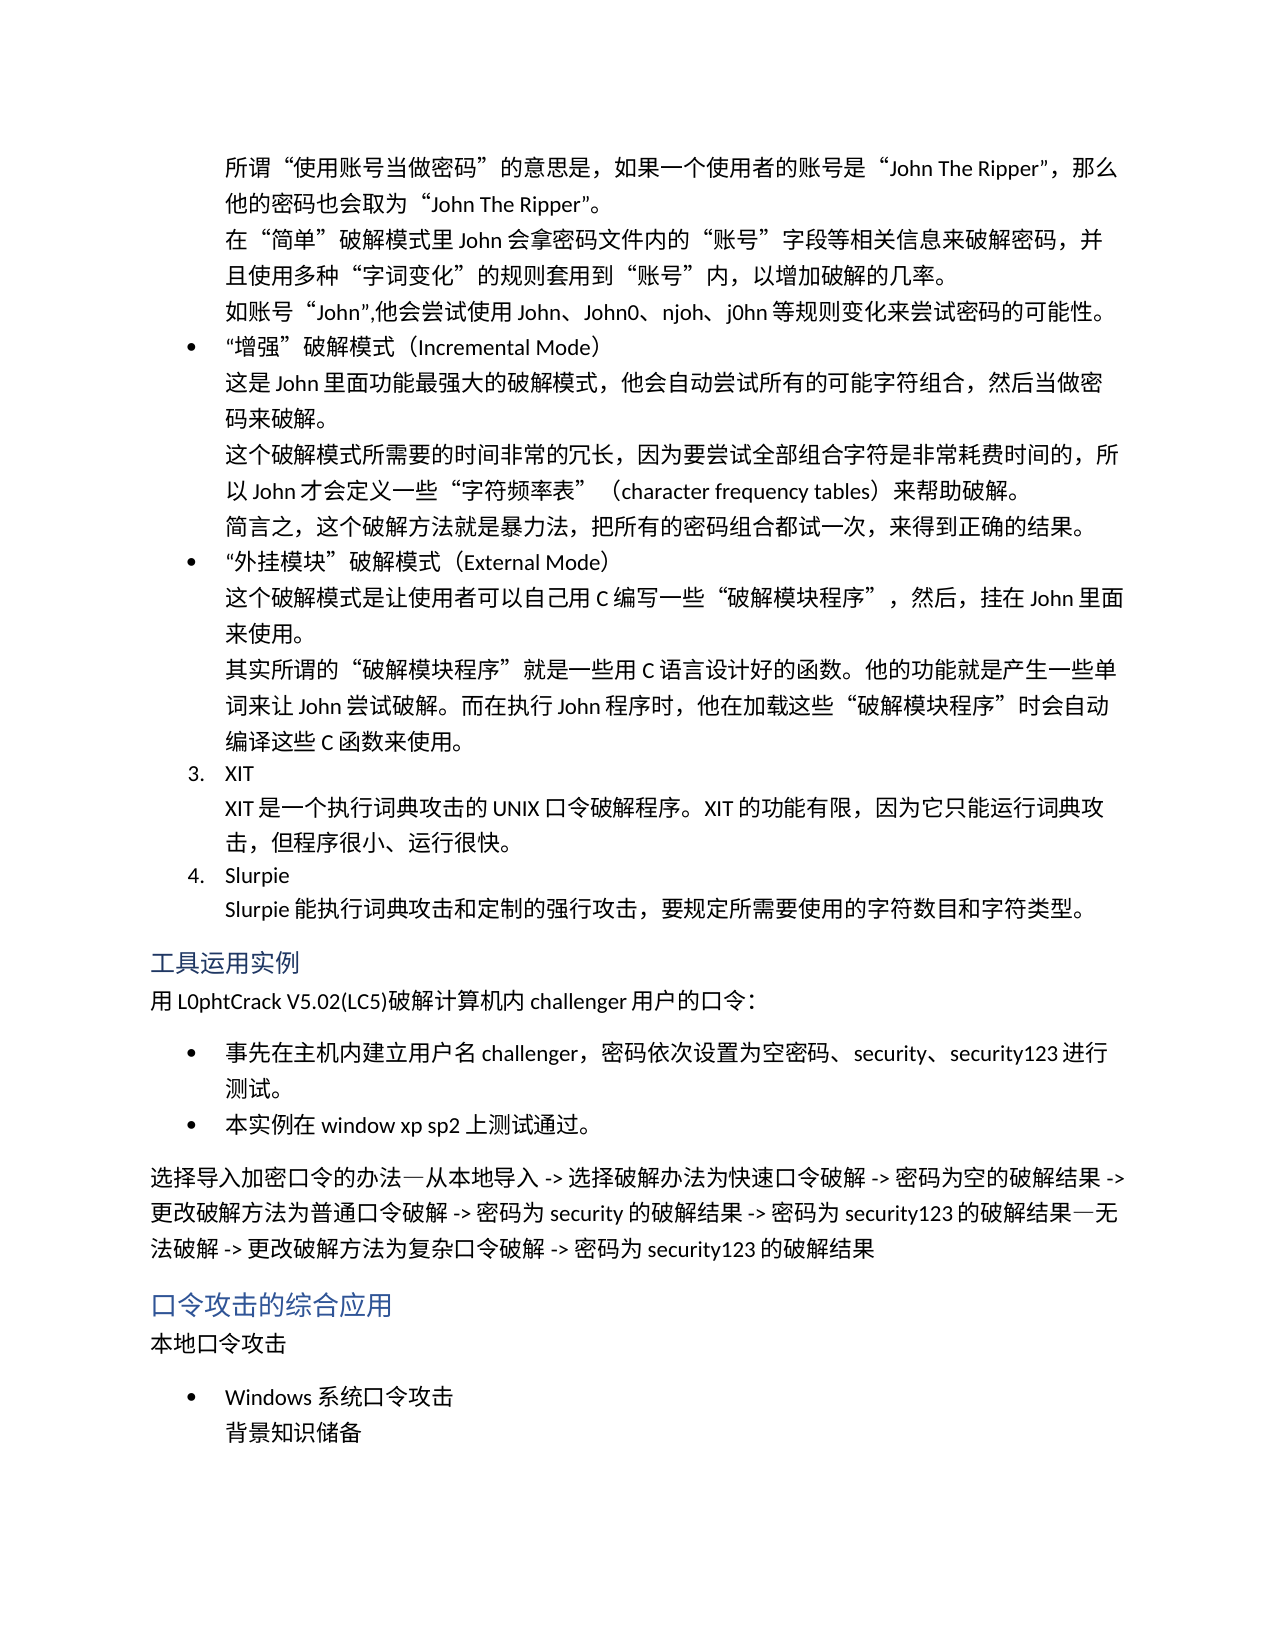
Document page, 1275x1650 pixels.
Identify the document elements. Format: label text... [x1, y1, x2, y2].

list 如账号“John”,他会尝试使用John、John0、njoh、j0hn等规则变化来尝试密码的可能性。 [225, 293, 1125, 327]
text 用L0phtCrack V5.02(LC5)破解计算机内challenger用户的口令： [150, 983, 1125, 1016]
list XIT是一个执行词典攻击的UNIX口令破解程序。XIT的功能有限，因为它只能运行词典攻击，但程序很小、运行很快。 [225, 789, 1125, 858]
subtitle 工具运用实例 [150, 944, 1125, 980]
list Slurpie [187, 861, 1125, 889]
text 本地口令攻击 [150, 1326, 1125, 1359]
subtitle 口令攻击的综合应用 [150, 1284, 1125, 1323]
list 这是John里面功能最强大的破解模式，他会自动尝试所有的可能字符组合，然后当做密码来破解。 [225, 365, 1125, 434]
list Windows系统口令攻击 [187, 1378, 1125, 1412]
list 事先在主机内建立用户名challenger，密码依次设置为空密码、security、security123进行测试。 [187, 1035, 1125, 1104]
list Slurpie能执行词典攻击和定制的强行攻击，要规定所需要使用的字符数目和字符类型。 [225, 891, 1125, 924]
list 所谓“使用账号当做密码”的意思是，如果一个使用者的账号是“John The Ripper”，那么他的密码也会取为“John The Ripper”。 [225, 150, 1125, 219]
list “增强”破解模式（Incremental Mode） [187, 329, 1125, 362]
text 选择导入加密口令的办法—从本地导入 -> 选择破解办法为快速口令破解 -> 密码为空的破解结果 -> 更改破解方法为普通口令破解 -> 密码为security的破解结果 -> 密码为security123的破解结果—无法破解 -> 更改破解方法为复杂口令破解 -> 密码为security123的破解结果 [150, 1159, 1125, 1264]
list 其实所谓的“破解模块程序”就是一些用C语言设计好的函数。他的功能就是产生一些单词来让John尝试破解。而在执行John程序时，他在加载这些“破解模块程序”时会自动编译这些C函数来使用。 [225, 652, 1125, 757]
list 本实例在window xp sp2上测试通过。 [187, 1107, 1125, 1140]
list 简言之，这个破解方法就是暴力法，把所有的密码组合都试一次，来得到正确的结果。 [225, 508, 1125, 542]
list 在“简单”破解模式里John会拿密码文件内的“账号”字段等相关信息来破解密码，并且使用多种“字词变化”的规则套用到“账号”内，以增加破解的几率。 [225, 222, 1125, 291]
list 背景知识储备 [225, 1414, 1125, 1448]
list 这个破解模式所需要的时间非常的冗长，因为要尝试全部组合字符是非常耗费时间的，所以John才会定义一些“字符频率表”（character frequency tables）来帮助破解。 [225, 437, 1125, 506]
list “外挂模块”破解模式（External Mode） [187, 544, 1125, 577]
list XIT [187, 759, 1125, 787]
list 这个破解模式是让使用者可以自己用C编写一些“破解模块程序”，然后，挂在John里面来使用。 [225, 580, 1125, 649]
